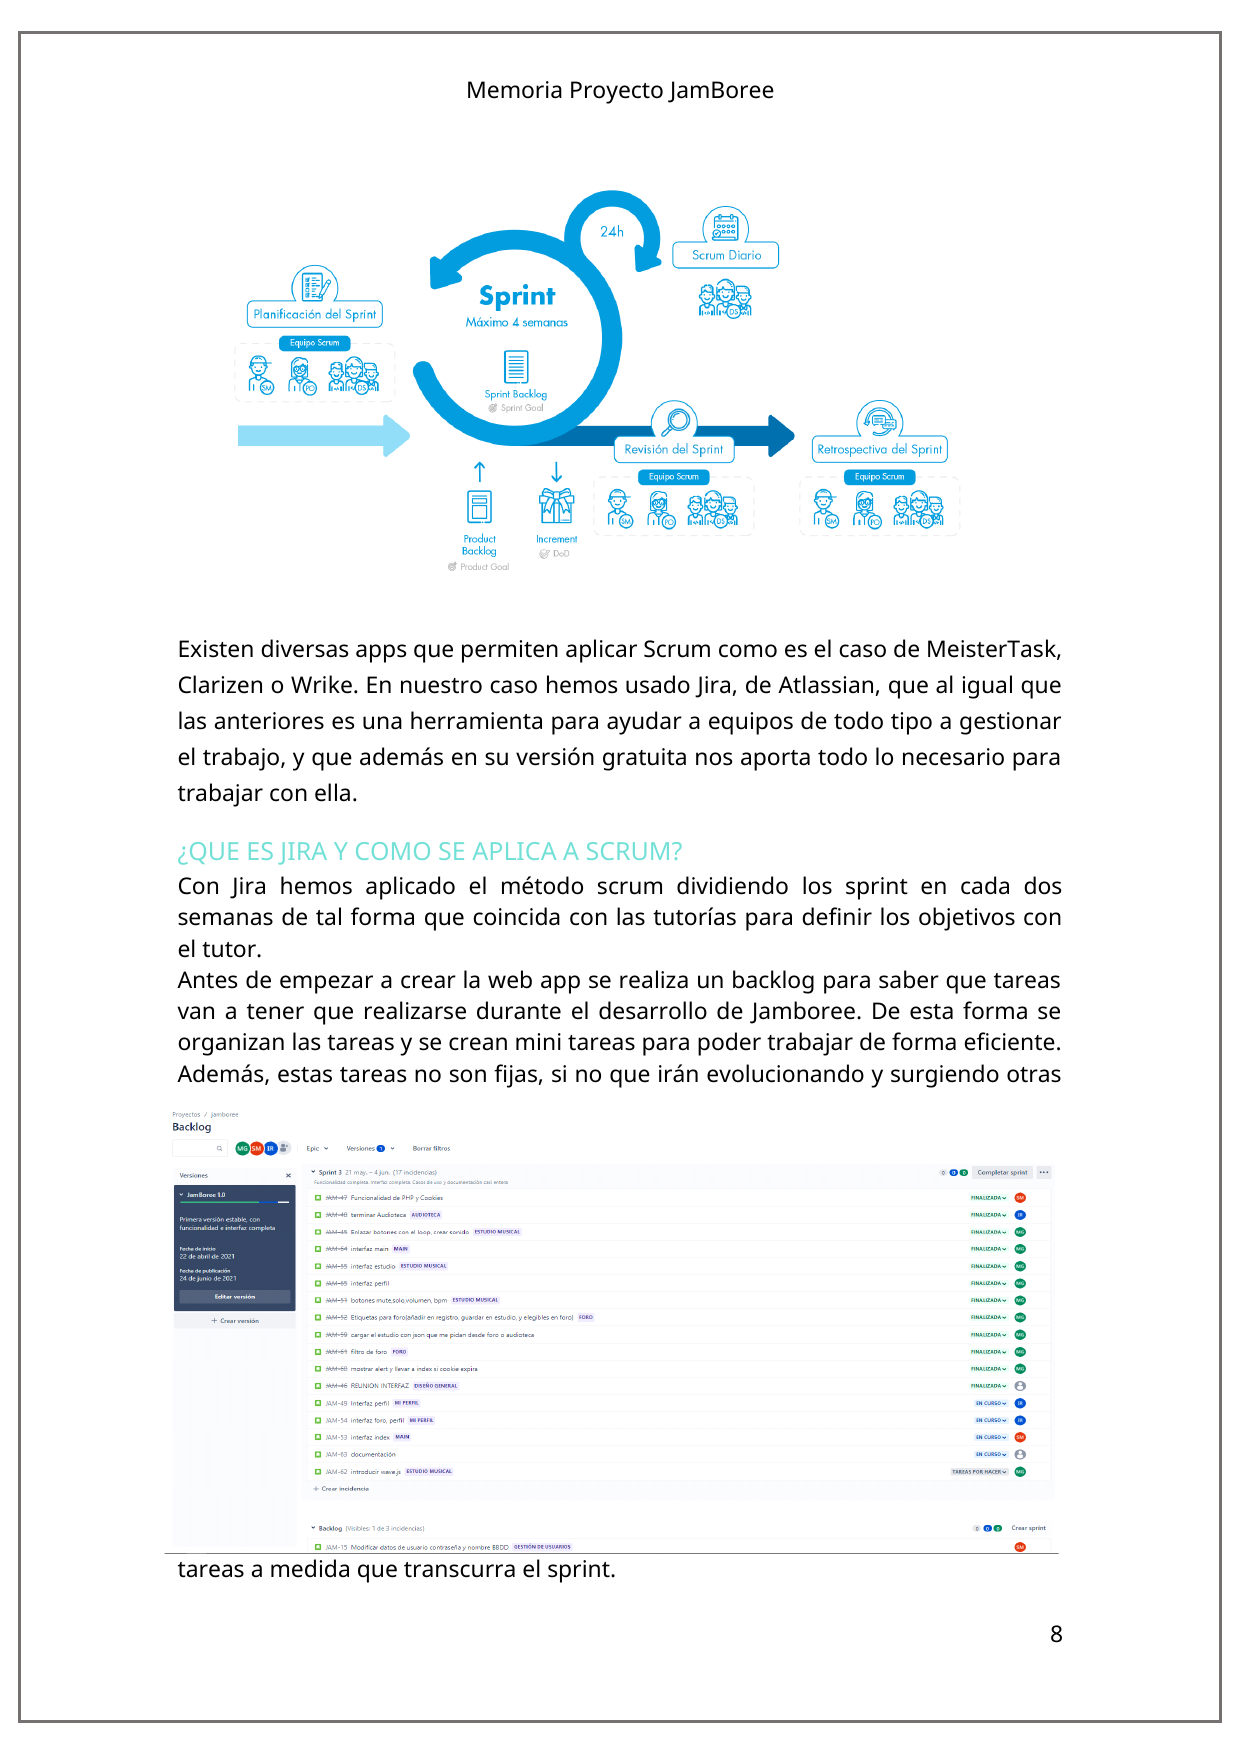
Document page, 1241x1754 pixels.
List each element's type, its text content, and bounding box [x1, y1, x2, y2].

picture [177, 156, 1054, 591]
text Existen diversas apps que permiten aplicar Scrum como es el caso de MeisterTask, Clarizen o Wrike. En nuestro caso hemos usado Jira, de Atlassian, que al igual que las anteriores es una herramienta para ayudar a equipos de todo tipo a gestionar el trabajo, y que además en su versión gratuita nos aporta todo lo necesario para trabajar con ella. [177, 633, 1063, 808]
text Con Jira hemos aplicado el método scrum dividiendo los sprint en cada dos semanas de tal forma que coincida con las tutorías para definir los objetivos con el tutor. [177, 870, 1063, 964]
subtitle ¿QUE ES JIRA Y COMO SE APLICA A SCRUM? [177, 833, 1063, 867]
picture [164, 1106, 1059, 1554]
